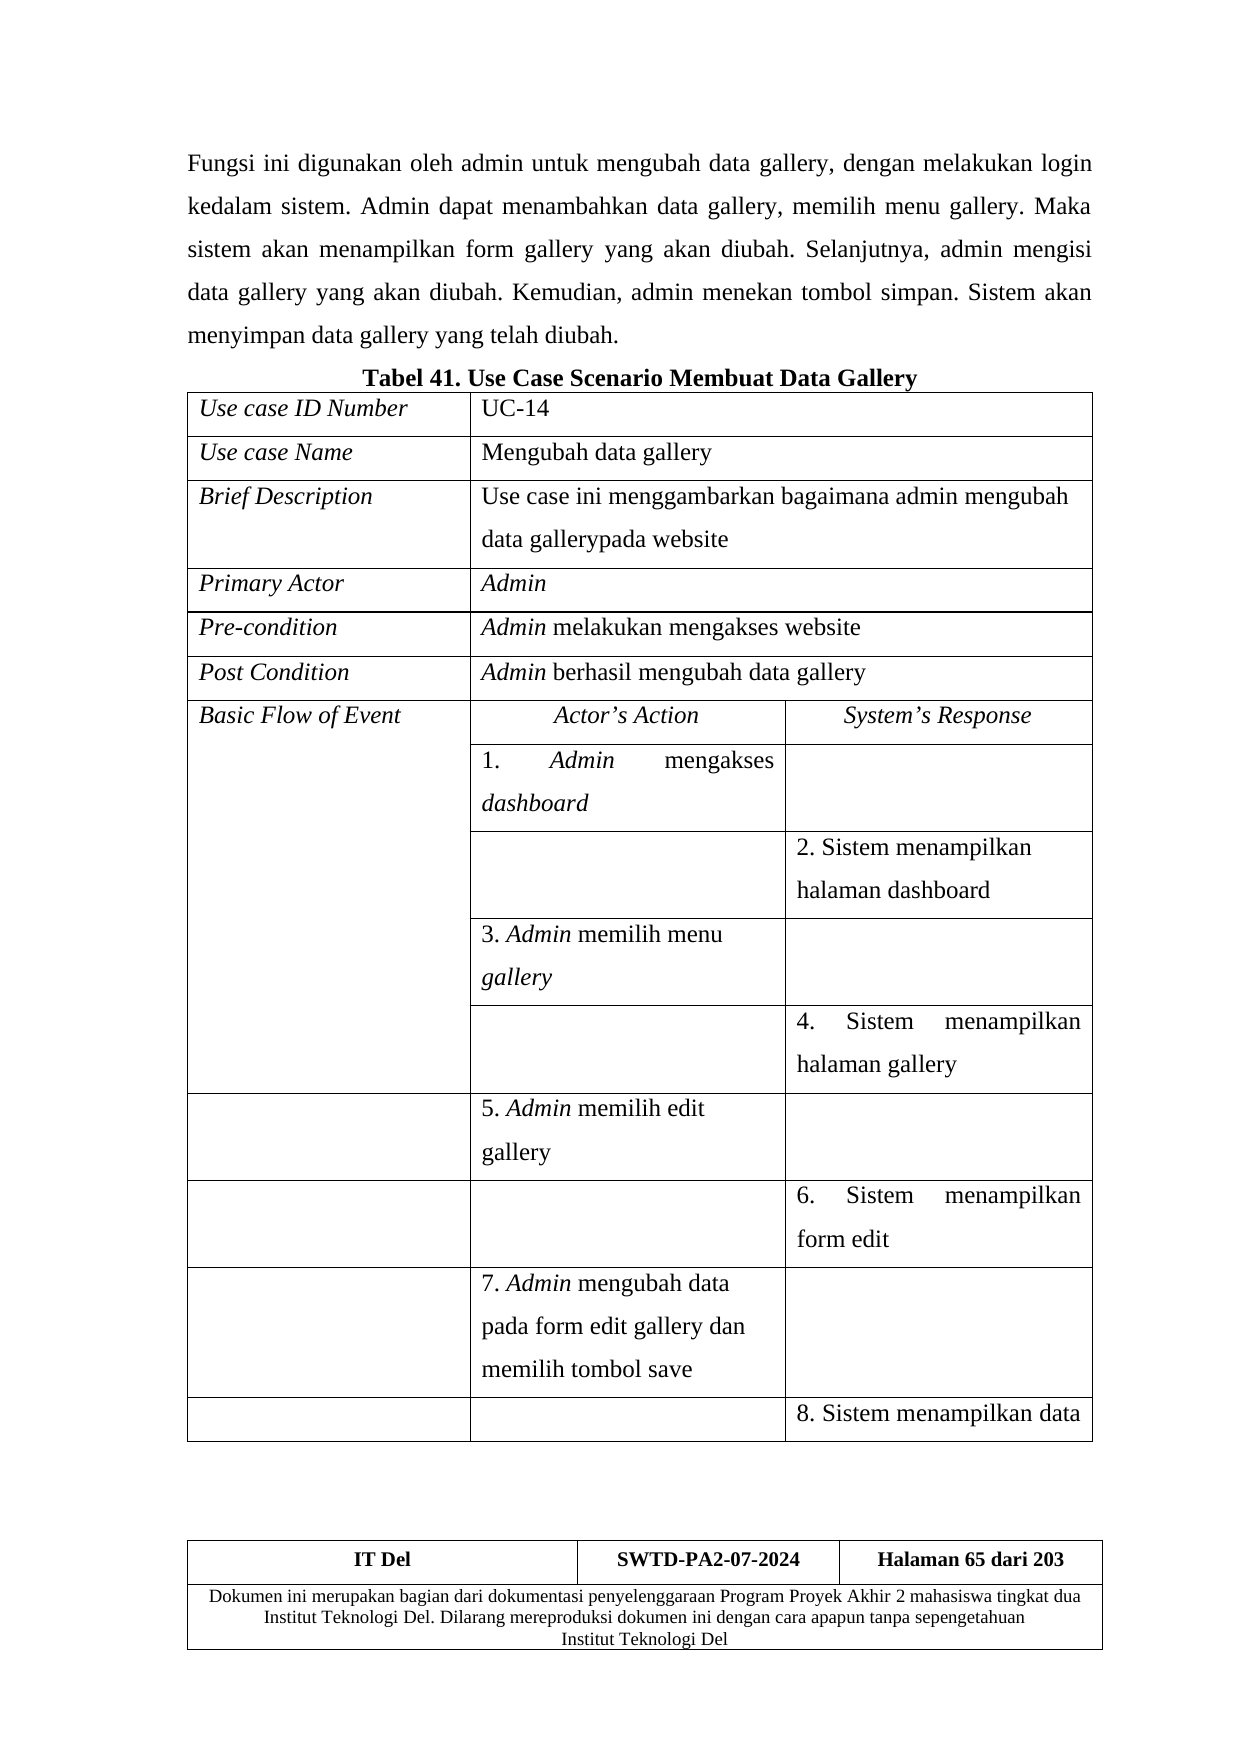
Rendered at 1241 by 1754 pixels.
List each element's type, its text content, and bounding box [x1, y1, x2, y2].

table_cell System’s Response [786, 701, 1092, 744]
table_cell Mengubah data gallery [471, 437, 1092, 480]
table_cell [188, 1268, 470, 1397]
table_cell Basic Flow of Event [188, 701, 470, 1092]
table_cell [786, 1268, 1092, 1397]
table_cell [188, 1398, 470, 1441]
text Tabel 41. Use Case Scenario Membuat Data Gallery [187, 363, 1092, 392]
table_cell [471, 1181, 785, 1267]
table_cell 6. Sistem menampilkan form edit [786, 1181, 1092, 1267]
table_cell Use case Name [188, 437, 470, 480]
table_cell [786, 1398, 1092, 1441]
table_cell 1. Admin mengakses dashboard [471, 745, 785, 831]
table_cell Post Condition [188, 657, 470, 699]
table_cell [786, 919, 1092, 1005]
table_cell 2. Sistem menampilkan halaman dashboard [786, 832, 1092, 918]
table_cell [188, 1094, 470, 1179]
table_cell [471, 832, 785, 918]
table_cell Brief Description [188, 481, 470, 567]
table_header Use case ID Number [188, 393, 470, 436]
text Fungsi ini digunakan oleh admin untuk mengubah data gallery, dengan melakukan login kedalam sistem. Admin dapat menambahkan data gallery, memilih menu gallery. Maka sistem akan menampilkan form gallery yang akan diubah. Selanjutnya, admin mengisi data gallery yang akan diubah. Kemudian, admin menekan tombol simpan. Sistem akan menyimpan data gallery yang telah diubah. [187, 148, 1092, 349]
table_cell [188, 1181, 470, 1267]
table_cell [786, 1094, 1092, 1179]
table_cell 4. Sistem menampilkan halaman gallery [786, 1006, 1092, 1092]
table_cell Admin [471, 569, 1092, 611]
table_cell Primary Actor [188, 569, 470, 611]
table_cell Admin berhasil mengubah data gallery [471, 657, 1092, 699]
table_cell Use case ini menggambarkan bagaimana admin mengubah data gallerypada website [471, 481, 1092, 567]
table_cell Actor’s Action [471, 701, 785, 744]
table_cell Admin melakukan mengakses website [471, 613, 1092, 656]
table_header UC-14 [471, 393, 1092, 436]
table_cell [471, 1006, 785, 1092]
table_cell Pre-condition [188, 613, 470, 656]
table_cell 3. Admin memilih menu gallery [471, 919, 785, 1005]
table_cell 5. Admin memilih edit gallery [471, 1094, 785, 1179]
table_cell [786, 745, 1092, 831]
table_cell 7. Admin mengubah data pada form edit gallery dan memilih tombol save [471, 1268, 785, 1397]
table_cell [471, 1398, 785, 1441]
